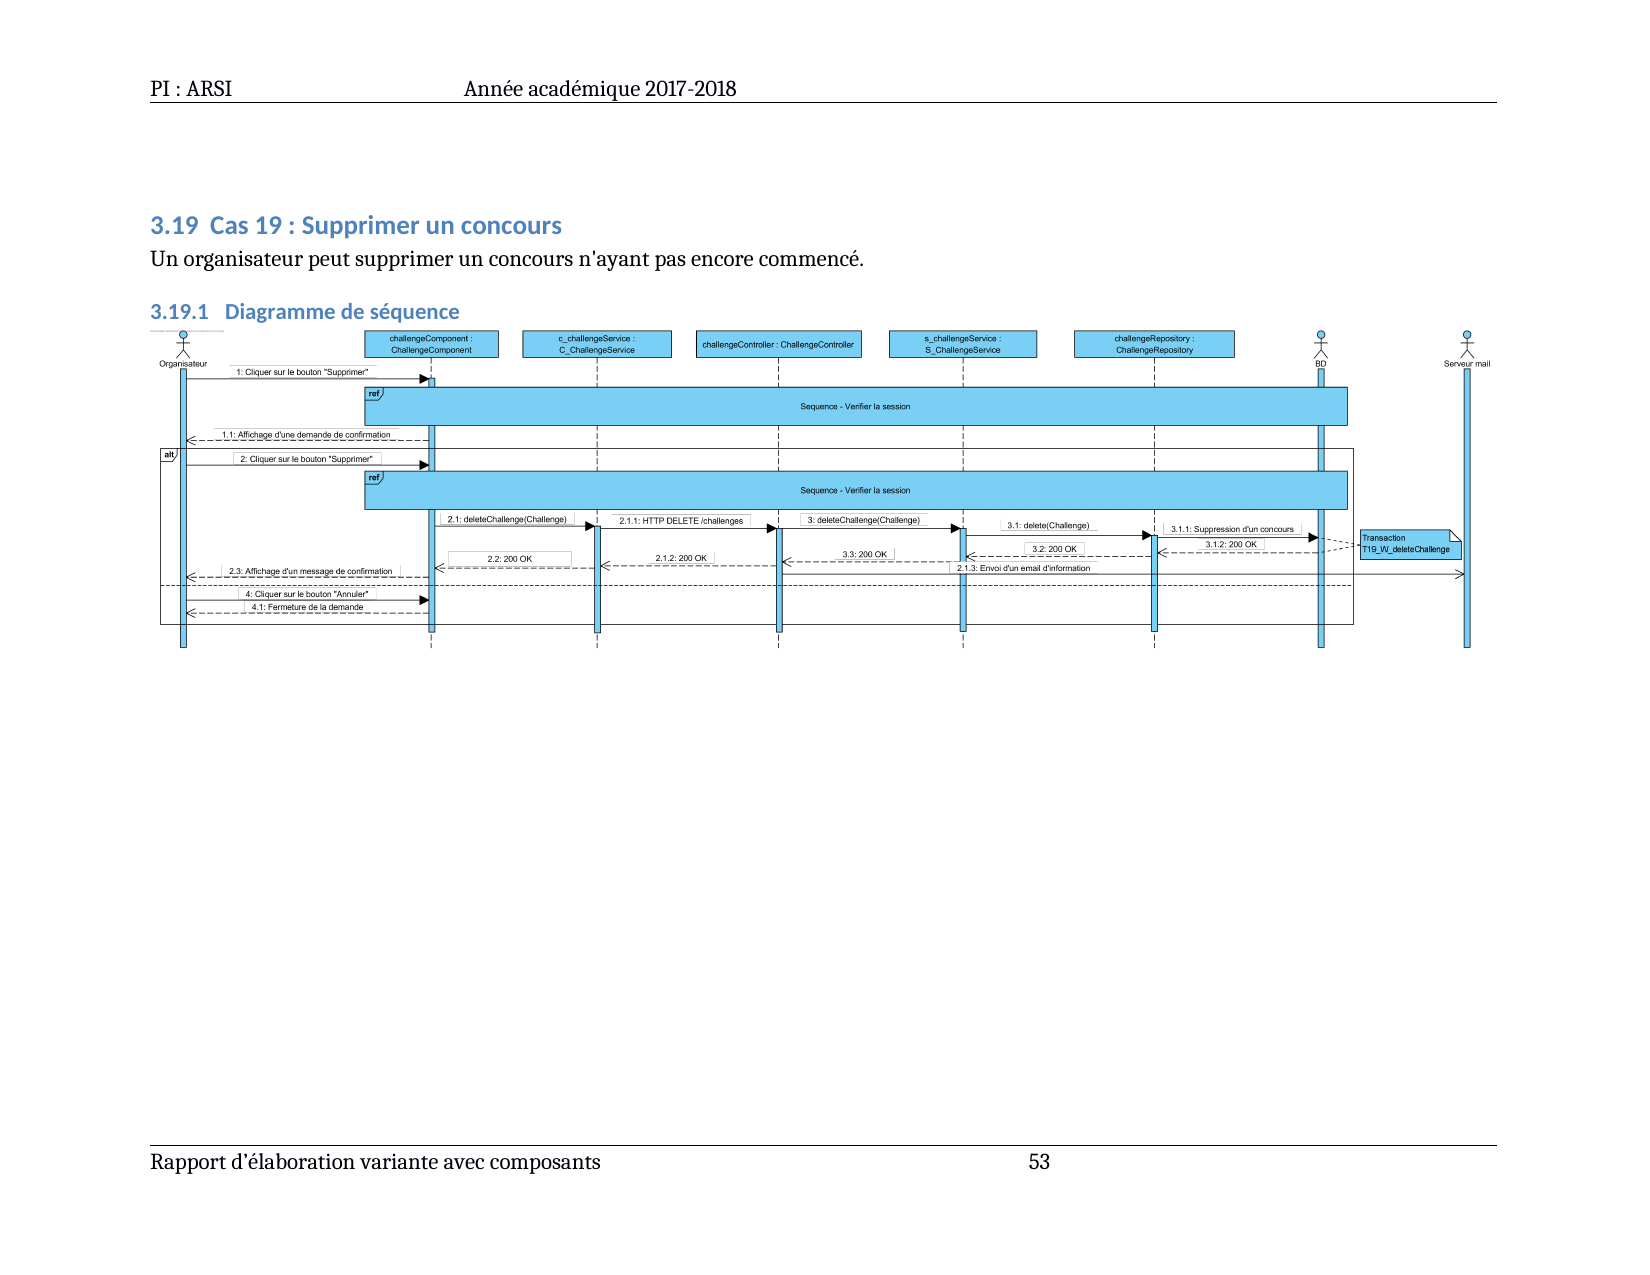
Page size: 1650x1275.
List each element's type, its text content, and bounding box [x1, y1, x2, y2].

picture [150, 329, 1500, 651]
text Un organisateur peut supprimer un concours n'ayant pas encore commencé. [150, 246, 1500, 273]
subtitle Cas 19 : Supprimer un concours [150, 208, 1500, 241]
subtitle Diagramme de séquence [150, 297, 1500, 325]
